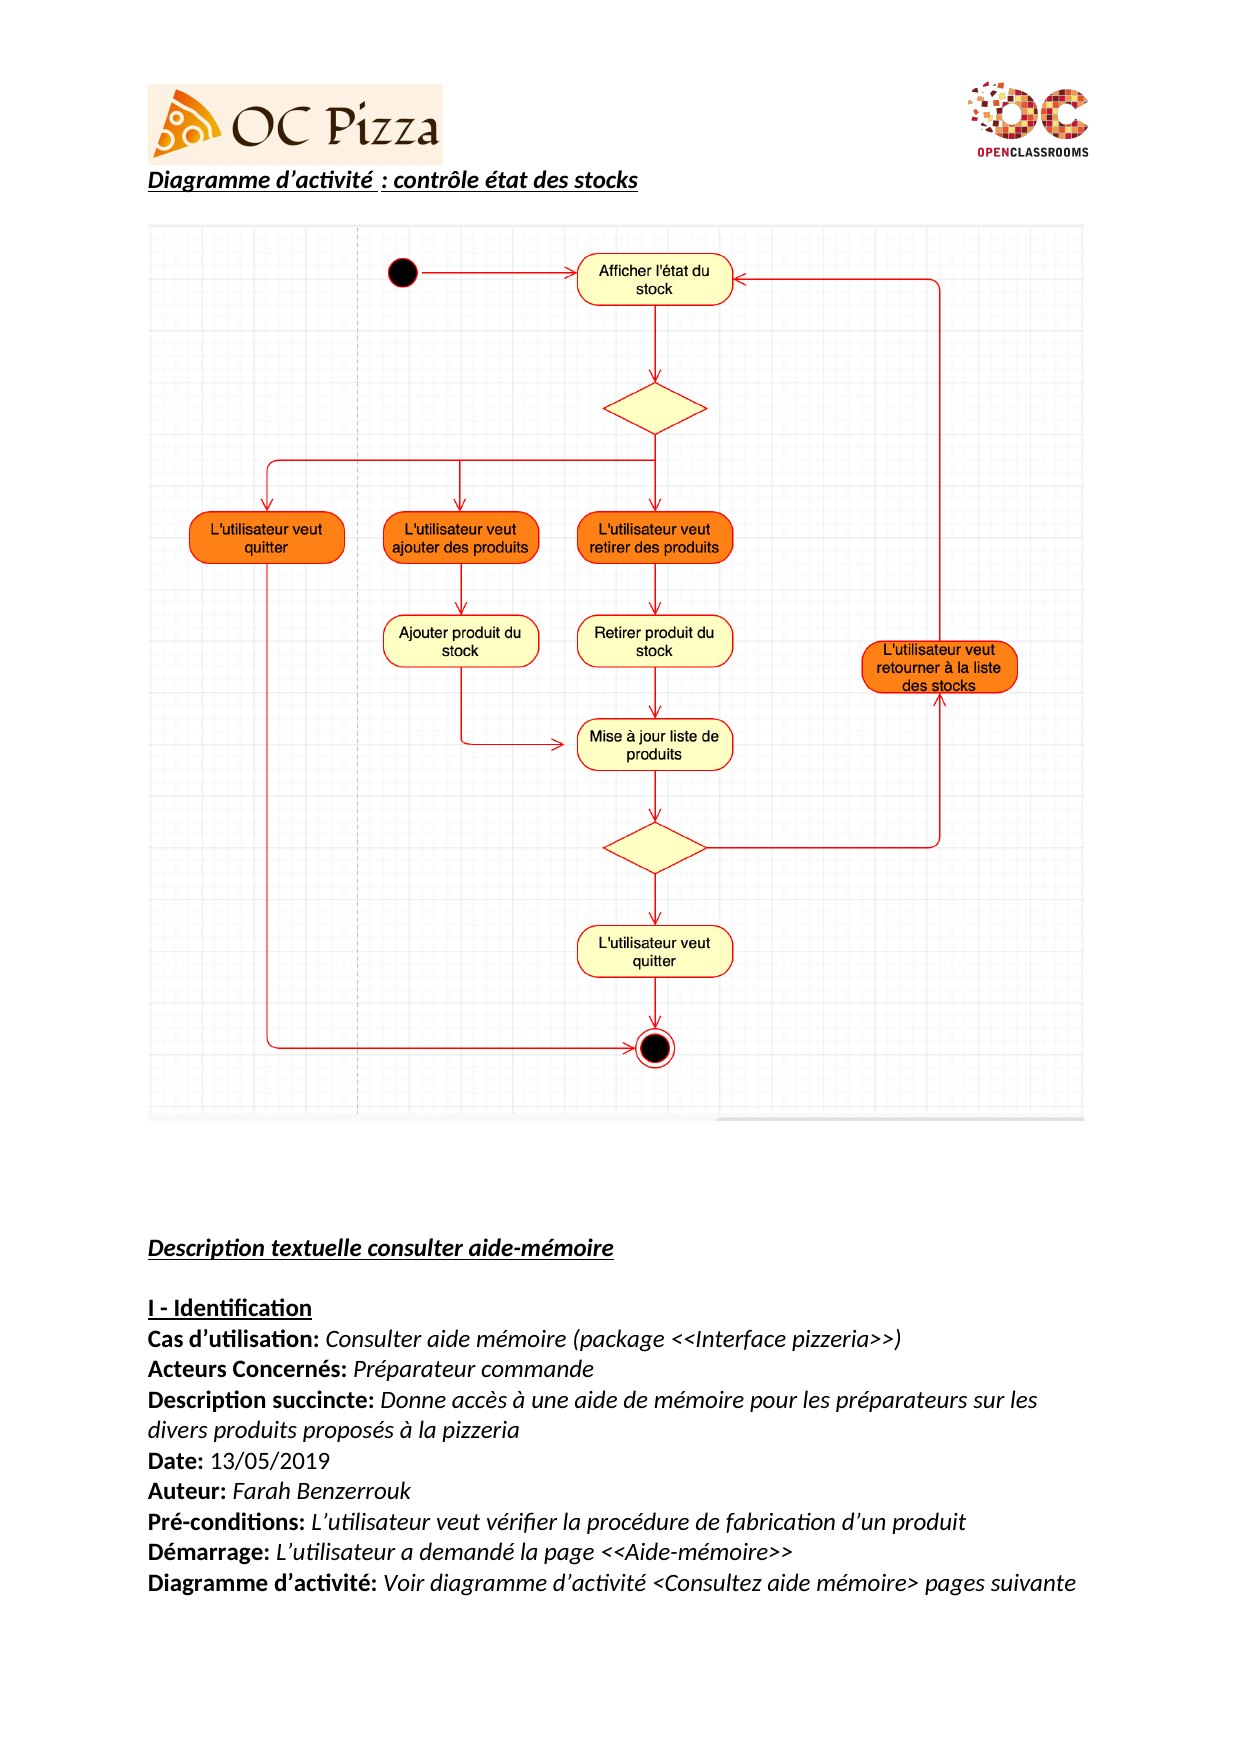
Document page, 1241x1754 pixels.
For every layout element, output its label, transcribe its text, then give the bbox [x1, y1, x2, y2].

picture [963, 73, 1093, 165]
text Description​ ​textuelle​ ​consulter aide-mémoire [148, 1233, 1093, 1263]
picture [147, 84, 443, 165]
text Diagramme d’activité : contrôle état des stocks [148, 165, 1093, 195]
text I​ ​-​ ​Identification Cas​ ​d’utilisation:​​ ​Consulter​ ​aide​ ​mémoire​ ​(package​ ​<<Interface​ ​pizzeria>>) Acteurs​ ​Concernés:​​ ​​Préparateur​ ​commande Description​ ​succincte: Donne​ ​accès​ ​à​ ​une​ ​aide​ ​de​ ​mémoire​ ​pour​ ​les​ ​préparateurs​ ​​​sur​ ​les​ ​divers​ ​produits​ ​proposés​ ​à​ ​la pizzeria Date:​​ ​13/05/2019 Auteur:​ ​​Farah Benzerrouk Pré-conditions:​ ​​L’utilisateur​ ​veut​ ​vérifier​ ​la​ ​procédure​ ​de​ ​fabrication​ ​d’un​ ​produit Démarrage:​ ​​L’utilisateur​ ​a​ ​demandé​ ​la​ ​page​ ​<<Aide-mémoire>> Diagramme​ ​d’activité:​​ ​​Voir​ ​diagramme​ ​d’activité​ ​<Consultez​ ​aide​ ​mémoire>​ ​pages​ ​suivante [148, 1292, 1093, 1597]
picture [147, 224, 1085, 1121]
